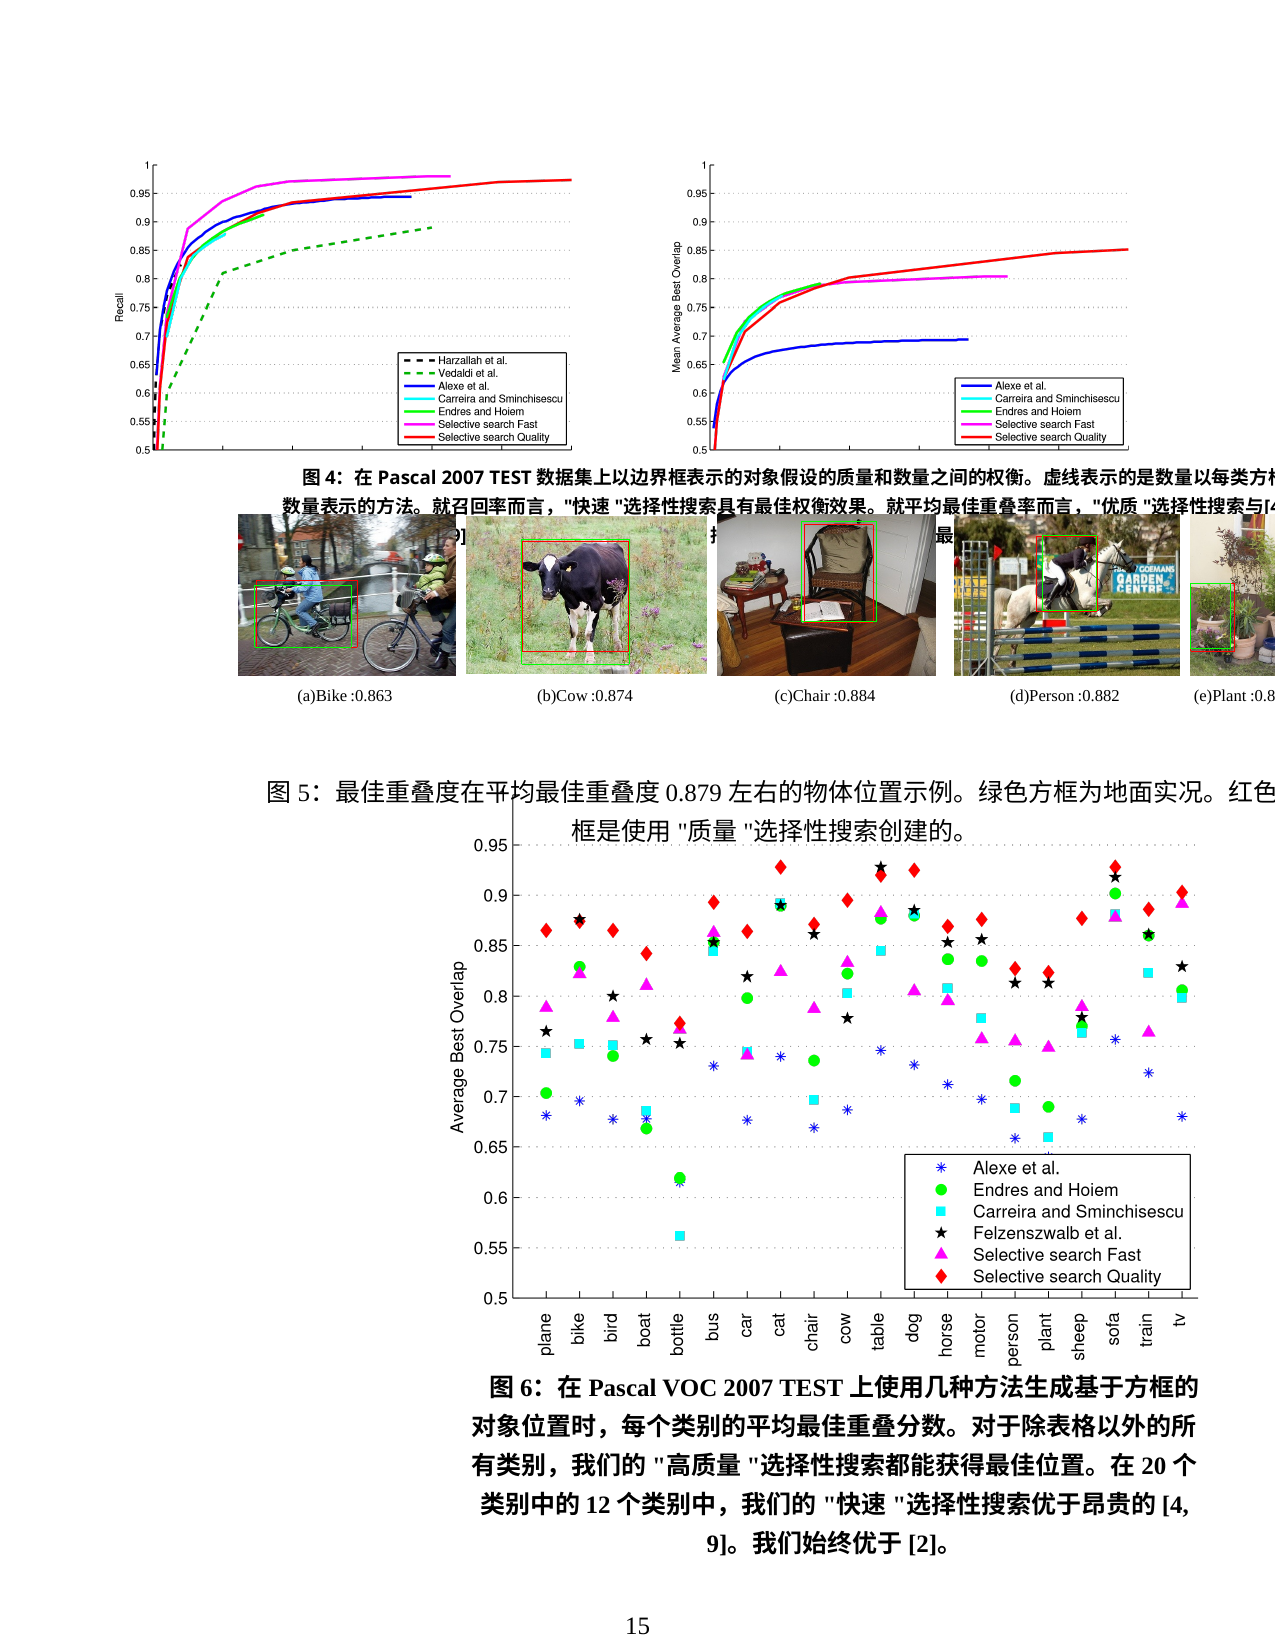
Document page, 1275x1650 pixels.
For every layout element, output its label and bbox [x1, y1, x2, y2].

picture [449, 788, 1199, 1366]
picture [954, 514, 1180, 676]
picture [1191, 584, 1230, 648]
picture [238, 514, 456, 676]
picture [1191, 584, 1234, 651]
picture [717, 514, 936, 676]
picture [466, 516, 707, 674]
picture [1190, 514, 1275, 676]
picture [114, 160, 1129, 454]
